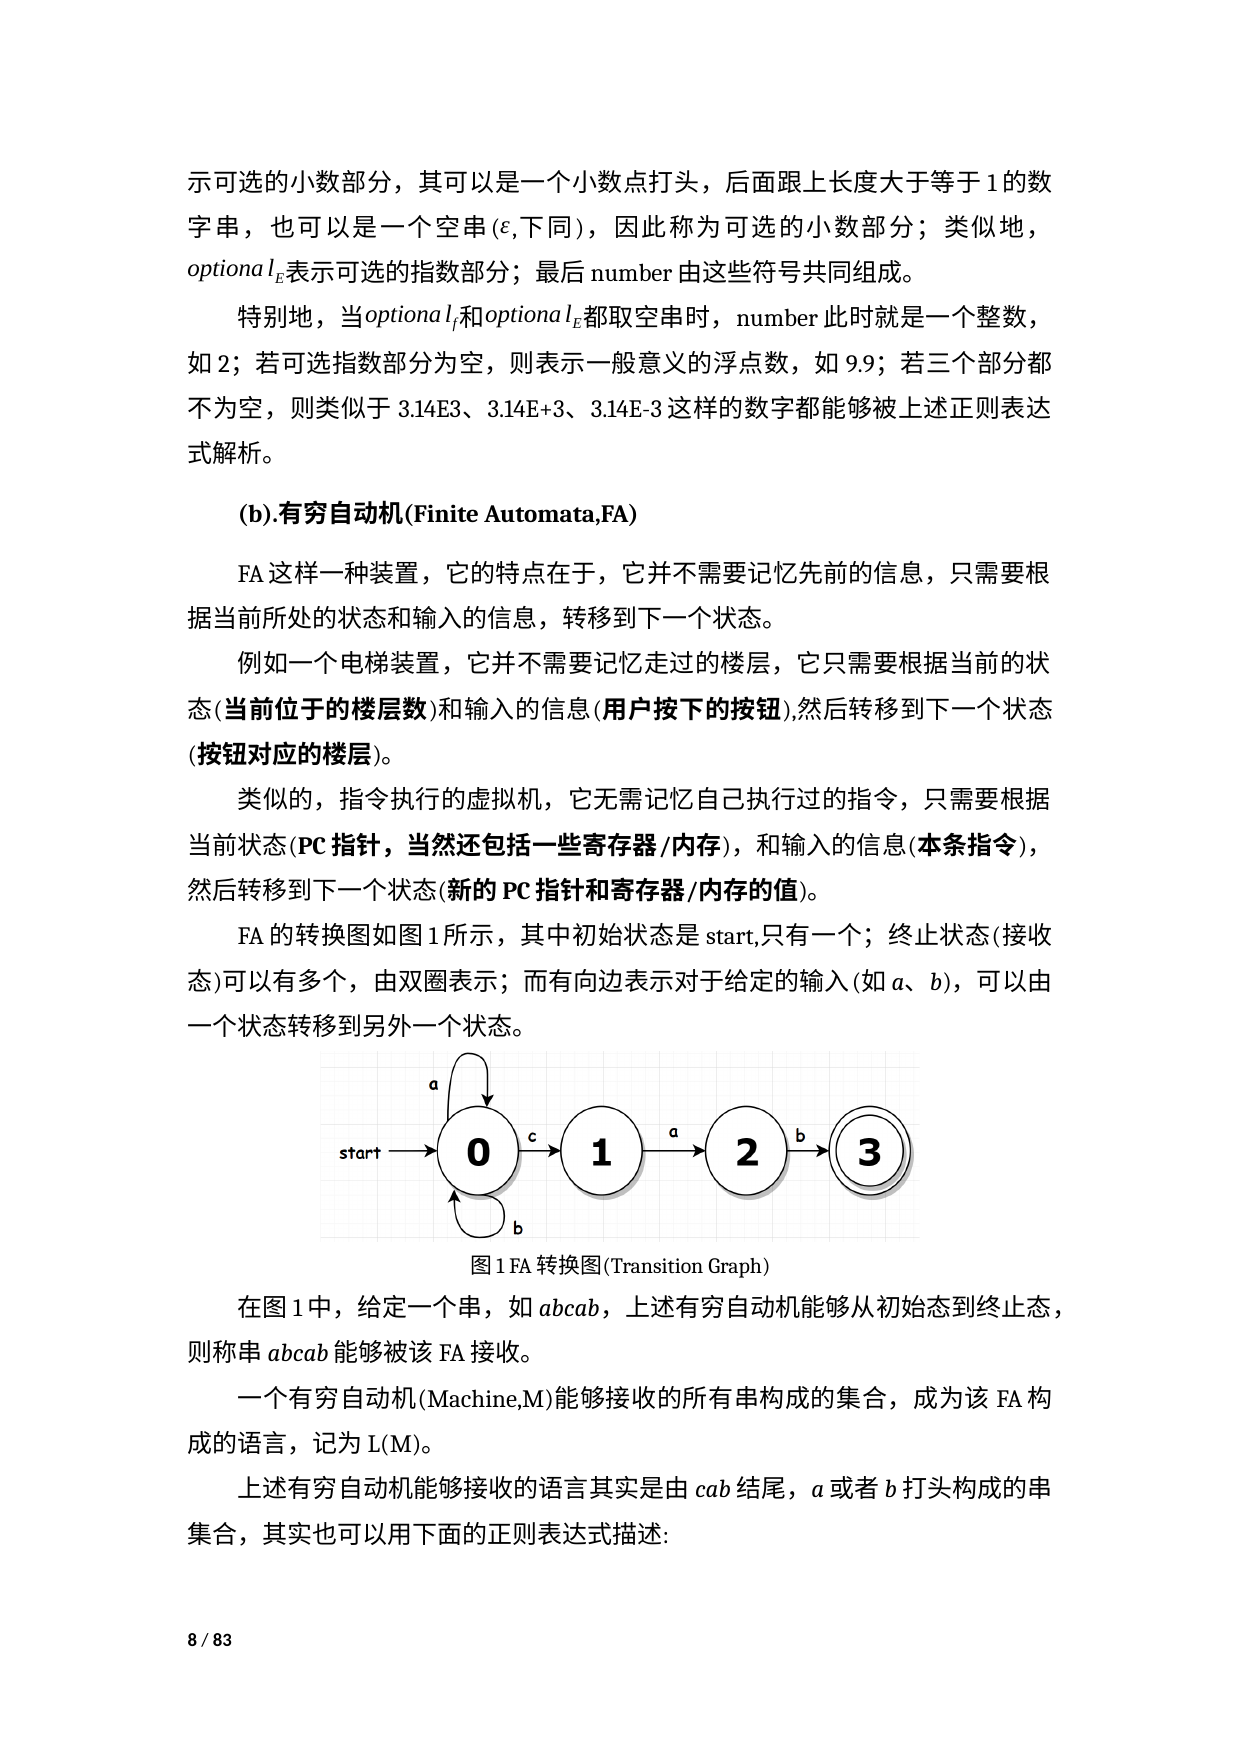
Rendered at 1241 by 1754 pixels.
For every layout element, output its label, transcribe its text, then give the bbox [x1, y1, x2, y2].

text 例如一个电梯装置，它并不需要记忆走过的楼层，它只需要根据当前的状态(当前位于的楼层数)和输入的信息(用户按下的按钮),然后转移到下一个状态(按钮对应的楼层)。 [187, 644, 1053, 771]
text FA的转换图如图1所示，其中初始状态是start,只有一个；终止状态(接收态)可以有多个，由双圈表示；而有向边表示对于给定的输入(如a、b)，可以由一个状态转移到另外一个状态。 [187, 916, 1053, 1043]
picture [320, 1051, 920, 1242]
text 类似的，指令执行的虚拟机，它无需记忆自己执行过的指令，只需要根据当前状态(PC指针，当然还包括一些寄存器/内存)，和输入的信息(本条指令)，然后转移到下一个状态(新的PC指针和寄存器/内存的值)。 [187, 780, 1053, 907]
text 上述有穷自动机能够接收的语言其实是由cab结尾，a或者b打头构成的串集合，其实也可以用下面的正则表达式描述: [187, 1469, 1053, 1550]
text 一个有穷自动机(Machine,M)能够接收的所有串构成的集合，成为该FA构成的语言，记为L(M)。 [187, 1378, 1053, 1460]
subtitle (b).有穷自动机(Finite Automata,FA) [187, 479, 1053, 544]
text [187, 162, 1053, 289]
text 图1 FA 转换图(Transition Graph) [187, 1248, 1053, 1280]
text 特别地，当和都取空串时，number此时就是一个整数，如2；若可选指数部分为空，则表示一般意义的浮点数，如9.9；若三个部分都不为空，则类似于3.14E3、3.14E+3、3.14E-3这样的数字都能够被上述正则表达式解析。 [187, 298, 1053, 470]
text FA这样一种装置，它的特点在于，它并不需要记忆先前的信息，只需要根据当前所处的状态和输入的信息，转移到下一个状态。 [187, 553, 1053, 635]
text 在图1中，给定一个串，如abcab，上述有穷自动机能够从初始态到终止态，则称串abcab能够被该FA接收。 [187, 1288, 1053, 1369]
